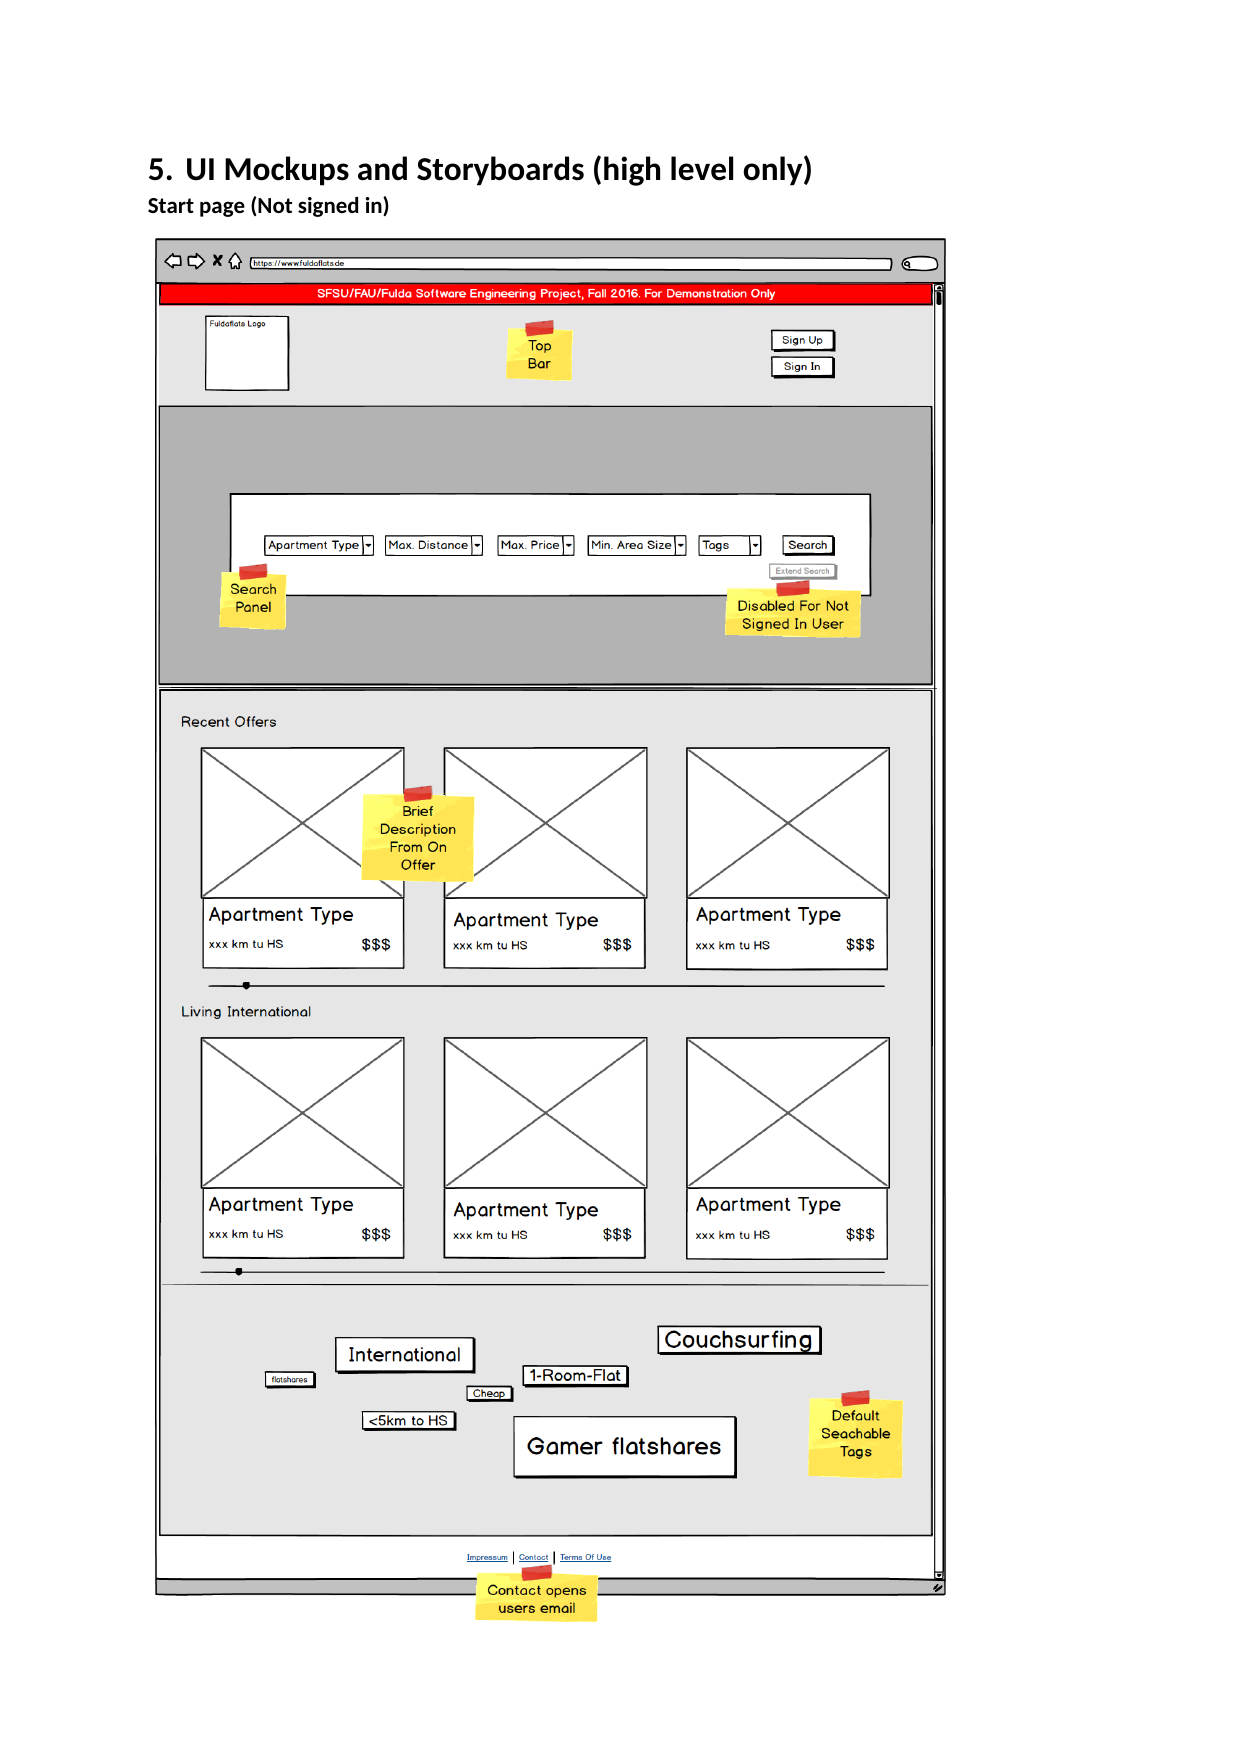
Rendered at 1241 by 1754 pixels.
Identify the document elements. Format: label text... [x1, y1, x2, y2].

list UI Mockups and Storyboards (high level only) [148, 148, 1093, 188]
text Start page (Not signed in) [148, 192, 1093, 219]
picture [147, 238, 946, 1622]
